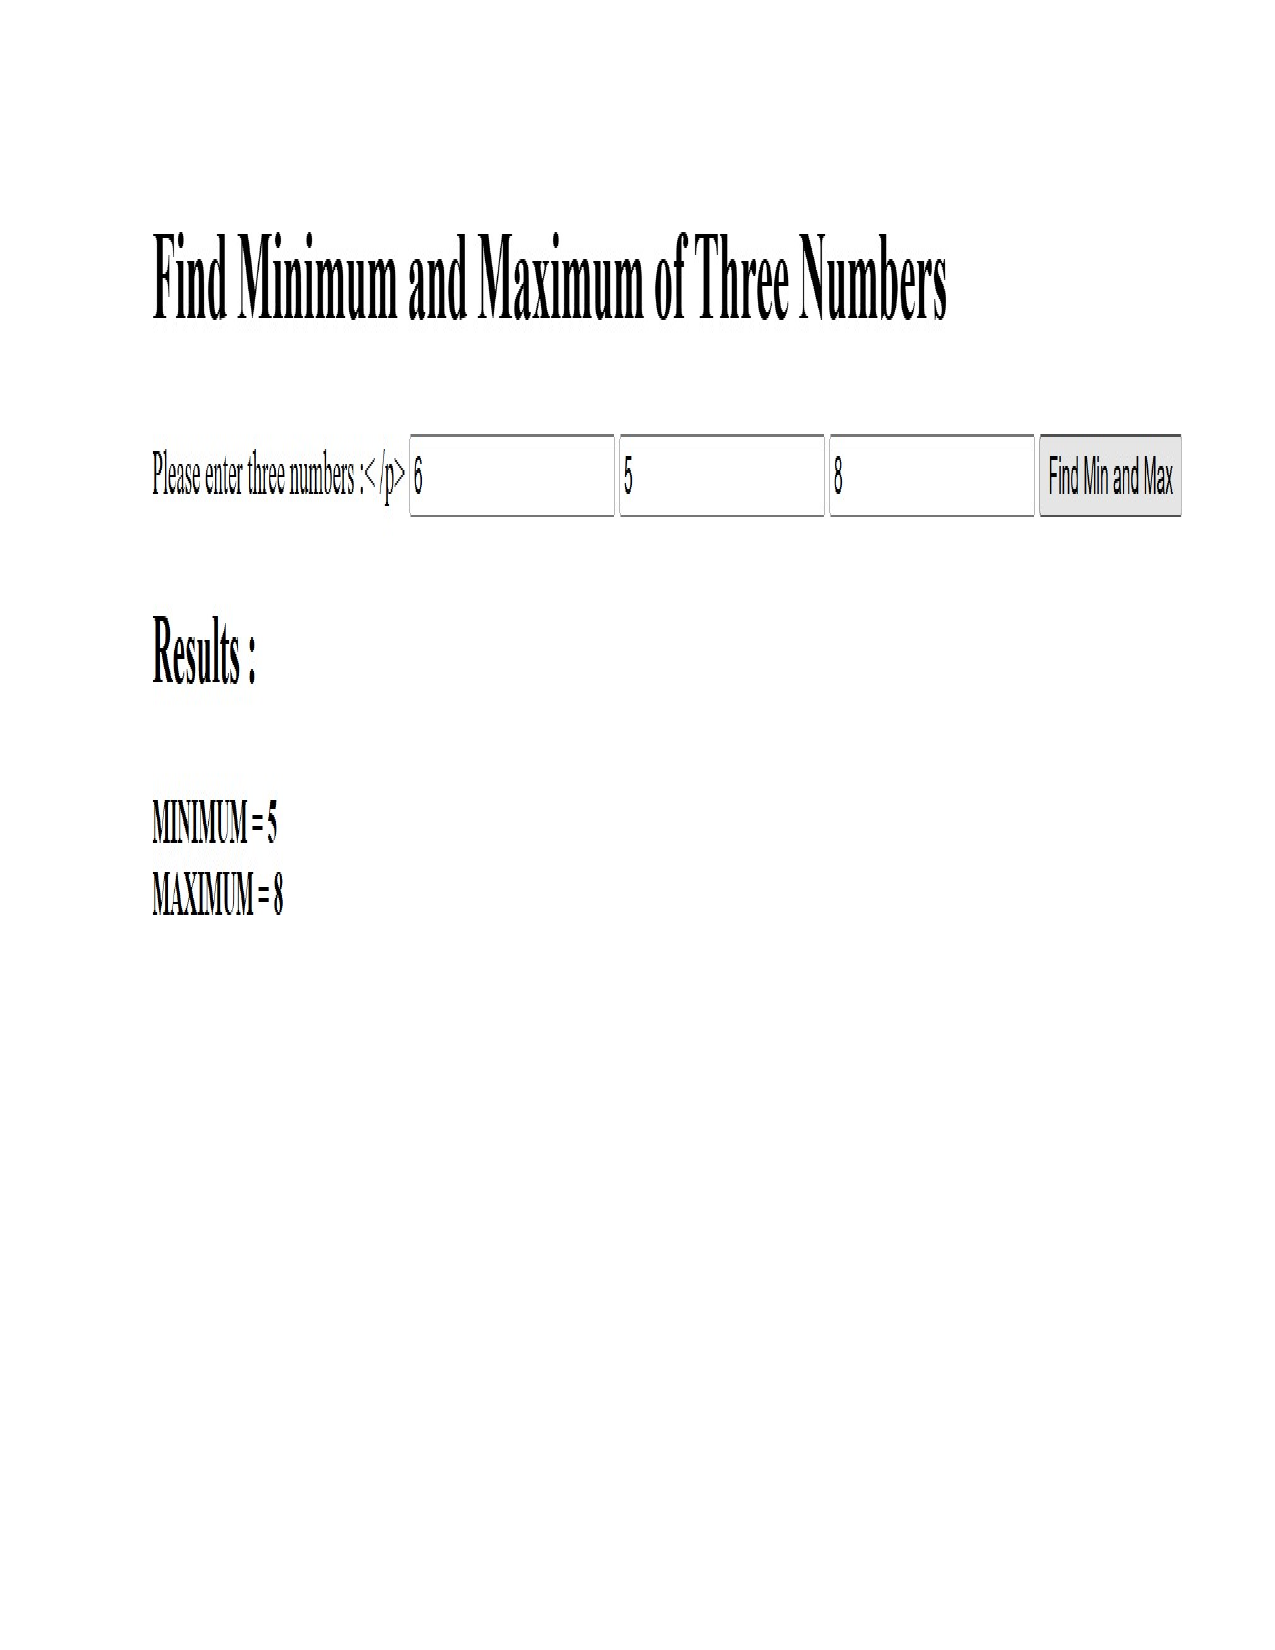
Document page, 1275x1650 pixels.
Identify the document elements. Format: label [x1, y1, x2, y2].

picture [152, 232, 1182, 915]
